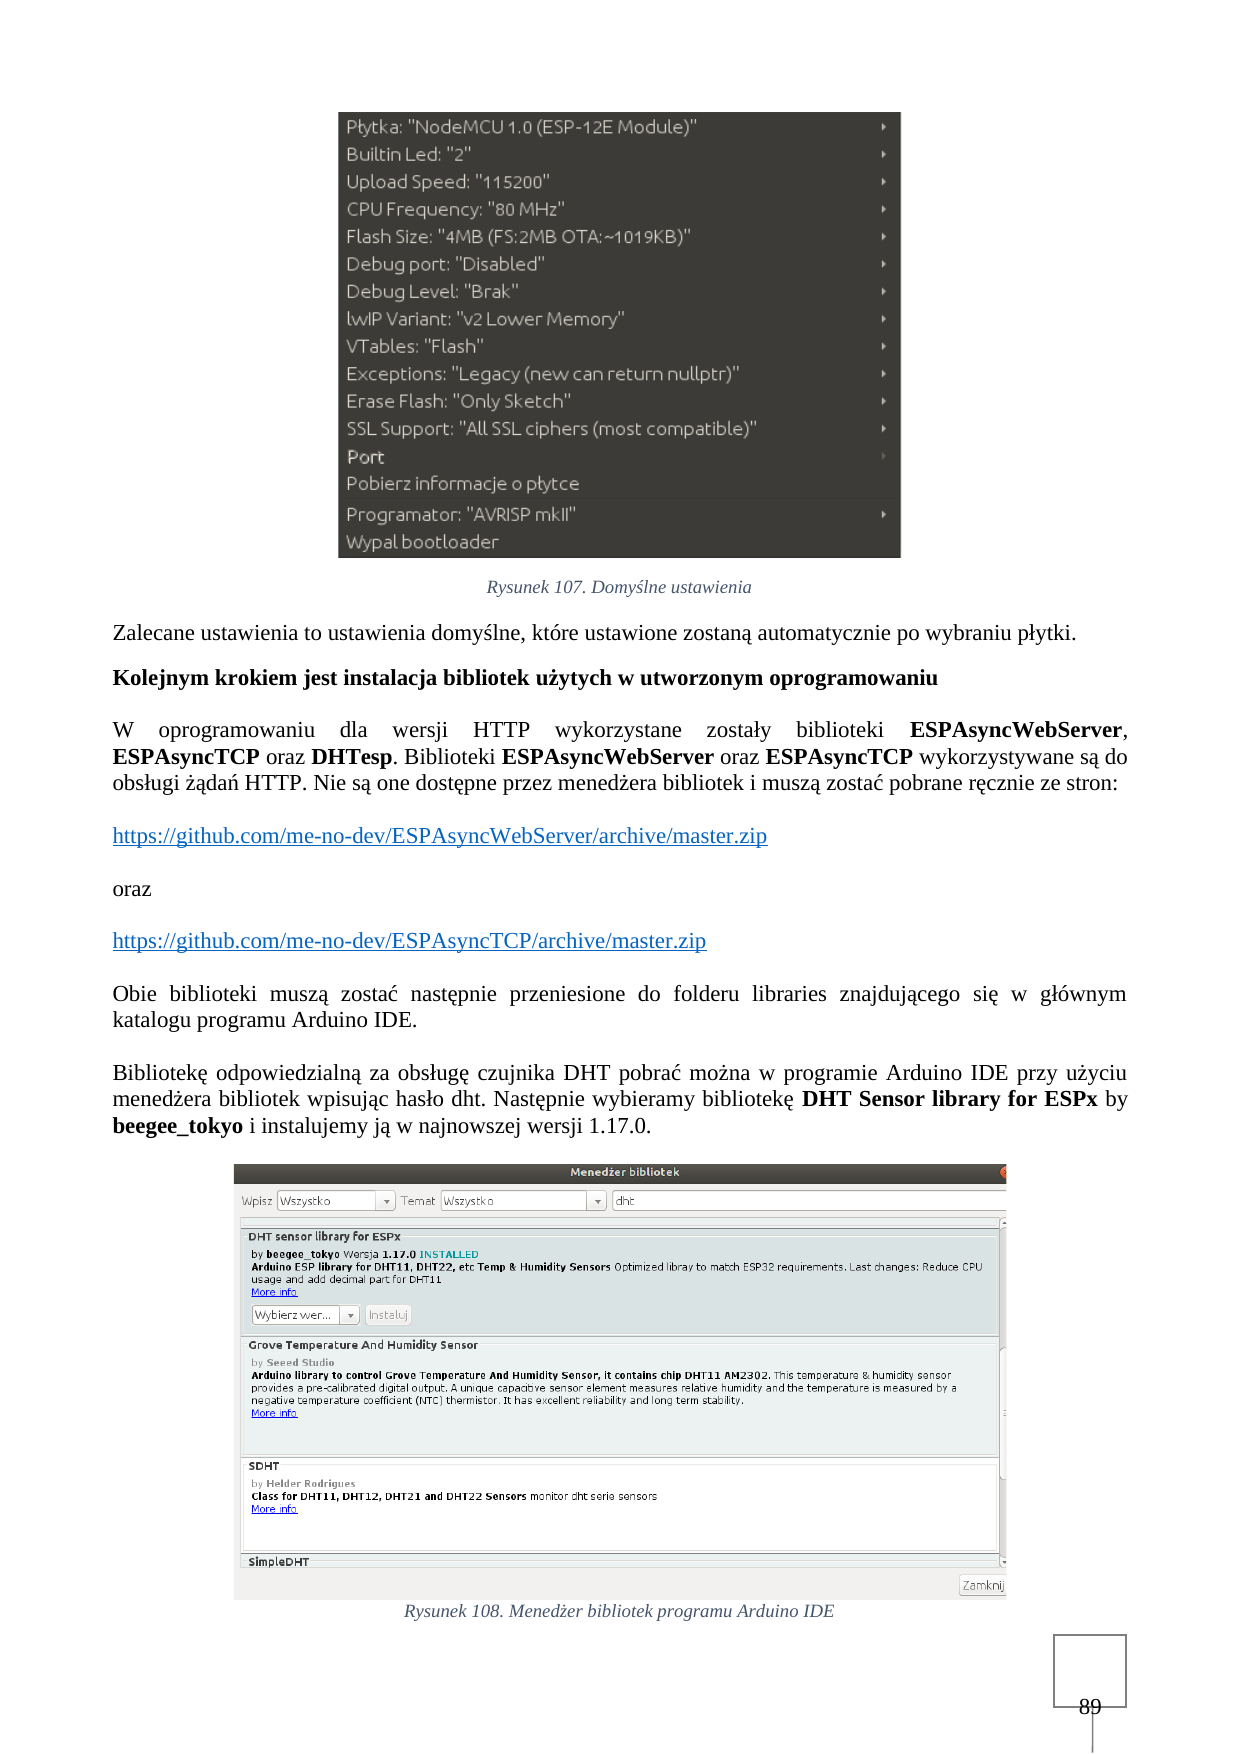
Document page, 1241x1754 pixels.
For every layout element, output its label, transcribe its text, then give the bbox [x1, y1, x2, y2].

text Rysunek . Menedżer bibliotek programu Arduino IDE [112, 1599, 1128, 1621]
text W oprogramowaniu dla wersji HTTP wykorzystane zostały biblioteki ESPAsyncWebServer, ESPAsyncTCP oraz DHTesp. Biblioteki ESPAsyncWebServer oraz ESPAsyncTCP wykorzystywane są do obsługi żądań HTTP. Nie są one dostępne przez menedżera bibliotek i muszą zostać pobrane ręcznie ze stron: [112, 717, 1128, 796]
picture [233, 1164, 1007, 1600]
text oraz [112, 875, 1128, 901]
text https://github.com/me-no-dev/ESPAsyncTCP/archive/master.zip [112, 927, 1128, 954]
picture [338, 112, 902, 558]
text Kolejnym krokiem jest instalacja bibliotek użytych w utworzonym oprogramowaniu [112, 664, 1128, 690]
text Obie biblioteki muszą zostać następnie przeniesione do folderu libraries znajdującego się w głównym katalogu programu Arduino IDE. [112, 980, 1128, 1033]
text Bibliotekę odpowiedzialną za obsługę czujnika DHT pobrać można w programie Arduino IDE przy użyciu menedżera bibliotek wpisując hasło dht. Następnie wybieramy bibliotekę DHT Sensor library for ESPx by beegee_tokyo i instalujemy ją w najnowszej wersji 1.17.0. [112, 1059, 1128, 1138]
text Zalecane ustawienia to ustawienia domyślne, które ustawione zostaną automatycznie po wybraniu płytki. [112, 619, 1128, 645]
text https://github.com/me-no-dev/ESPAsyncWebServer/archive/master.zip [112, 822, 1128, 848]
text Rysunek . Domyślne ustawienia [112, 576, 1128, 598]
